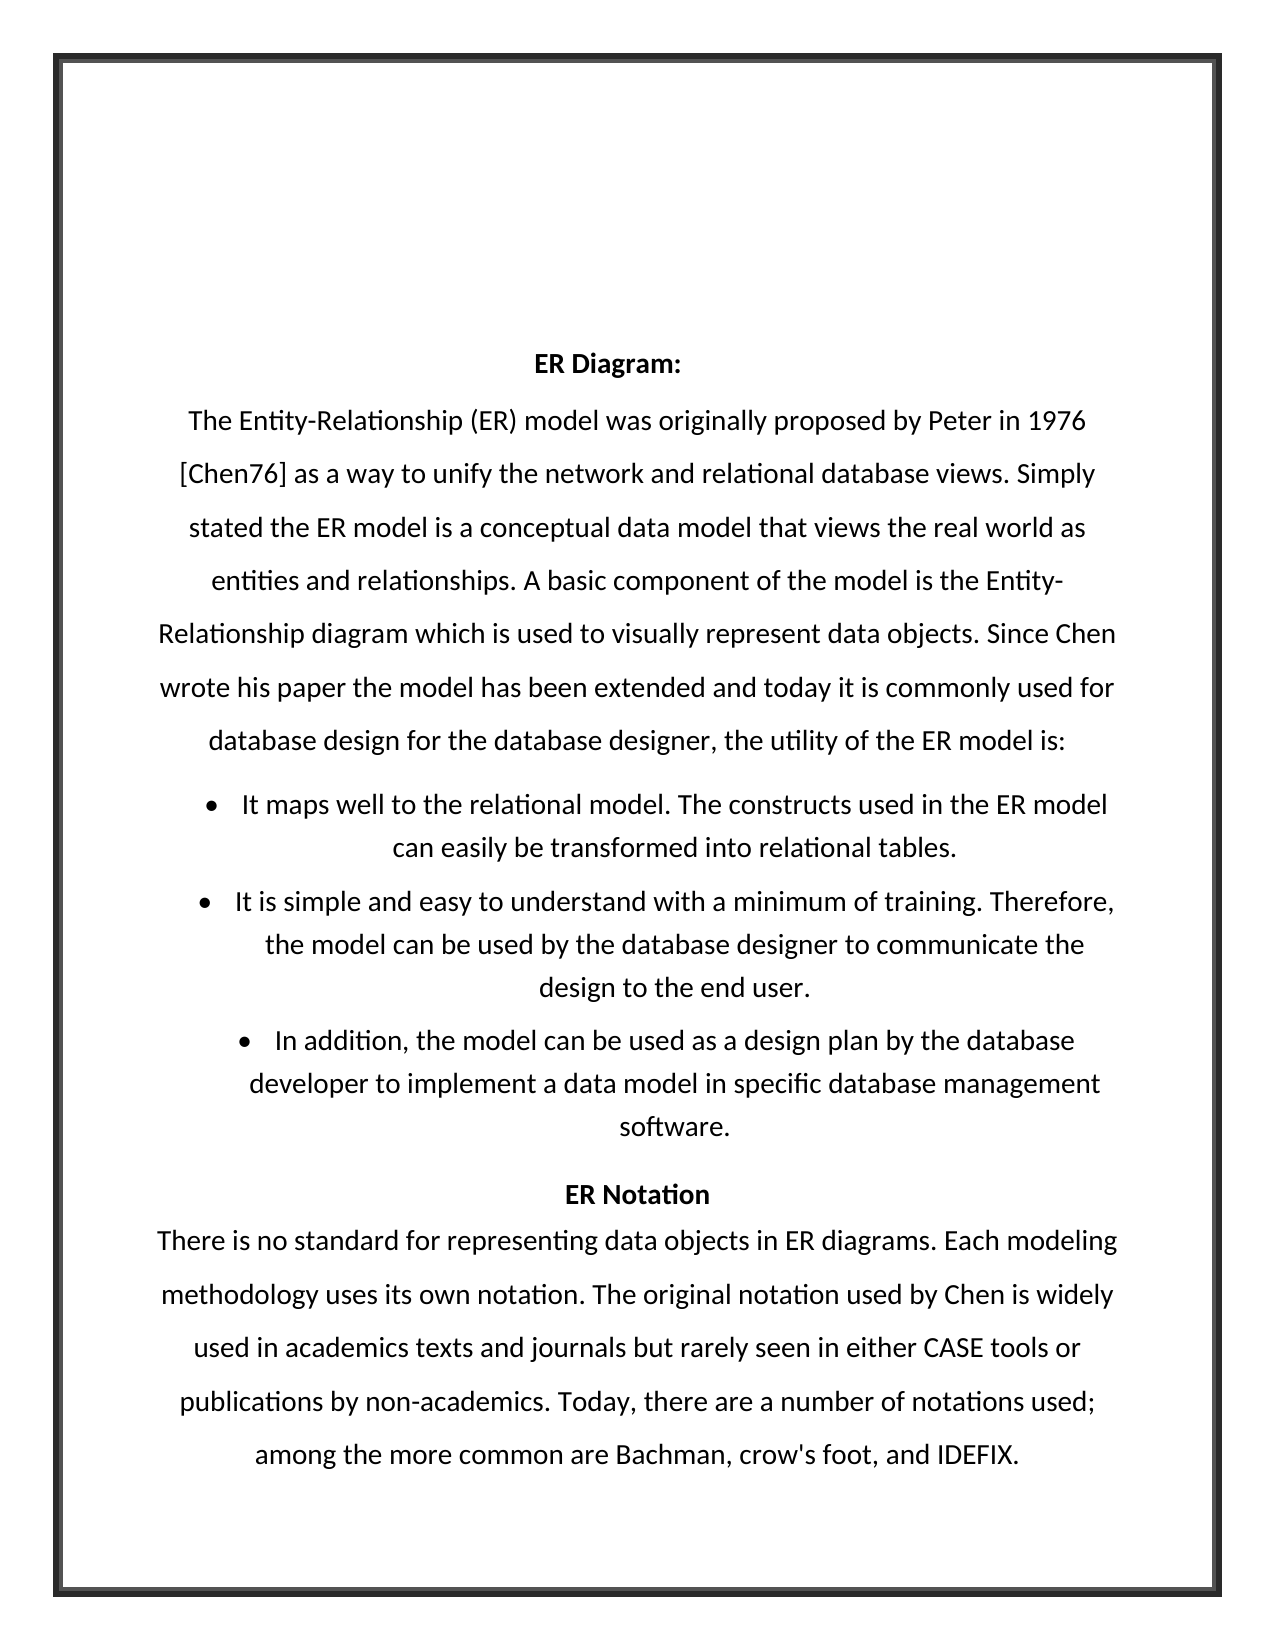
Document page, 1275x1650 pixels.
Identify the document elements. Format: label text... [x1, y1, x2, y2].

list It is simple and easy to understand with a minimum of training. Therefore, the model can be used by the database designer to communicate the design to the end user. [187, 883, 1125, 1004]
text ER Notation [150, 1176, 1125, 1212]
text ER Diagram: [91, 345, 1125, 381]
list It maps well to the relational model. The constructs used in the ER model can easily be transformed into relational tables. [187, 786, 1125, 865]
list In addition, the model can be used as a design plan by the database developer to implement a data model in specific database management software. [187, 1022, 1125, 1144]
text There is no standard for representing data objects in ER diagrams. Each modeling methodology uses its own notation. The original notation used by Chen is widely used in academics texts and journals but rarely seen in either CASE tools or publications by non-academics. Today, there are a number of notations used; among the more common are Bachman, crow's foot, and IDEFIX. [150, 1222, 1125, 1472]
text The Entity-Relationship (ER) model was originally proposed by Peter in 1976 [Chen76] as a way to unify the network and relational database views. Simply stated the ER model is a conceptual data model that views the real world as entities and relationships. A basic component of the model is the Entity-Relationship diagram which is used to visually represent data objects. Since Chen wrote his paper the model has been extended and today it is commonly used for database design for the database designer, the utility of the ER model is: [150, 402, 1125, 758]
